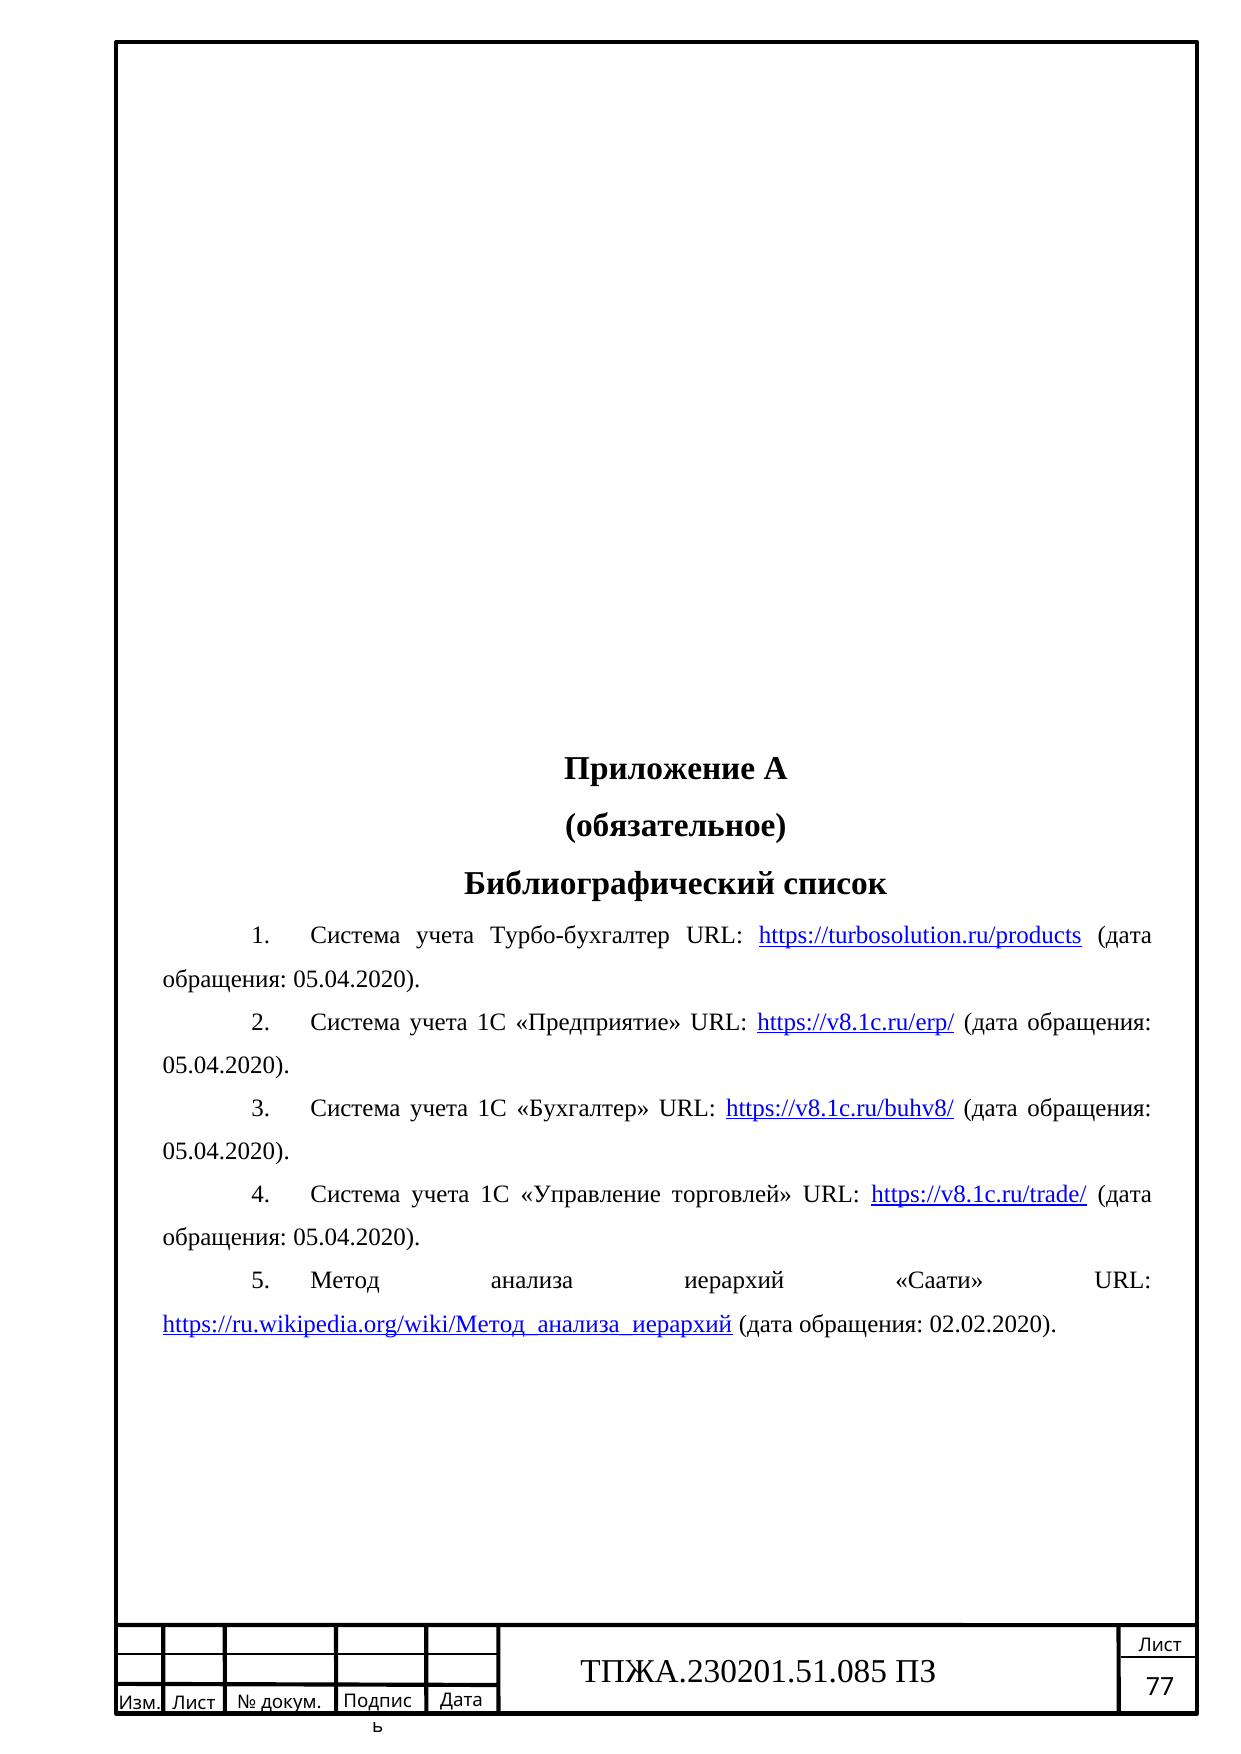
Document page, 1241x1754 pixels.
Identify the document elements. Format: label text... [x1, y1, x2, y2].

subtitle Библиографический список [199, 863, 1152, 901]
list Метод анализа иерархий «Саати» URL: https://ru.wikipedia.org/wiki/Метод_анализа_иерархий (дата обращения: 02.02.2020). [162, 1266, 1152, 1337]
list Система учета 1С «Управление торговлей» URL: https://v8.1c.ru/trade/ (дата обращения: 05.04.2020). [162, 1179, 1152, 1251]
subtitle Приложение А [199, 748, 1152, 786]
subtitle (обязательное) [199, 806, 1152, 844]
list Система учета 1С «Бухгалтер» URL: https://v8.1c.ru/buhv8/ (дата обращения: 05.04.2020). [162, 1093, 1152, 1165]
list Система учета Турбо-бухгалтер URL: https://turbosolution.ru/products (дата обращения: 05.04.2020). [162, 921, 1152, 992]
list Система учета 1С «Предприятие» URL: https://v8.1c.ru/erp/ (дата обращения: 05.04.2020). [162, 1007, 1152, 1079]
